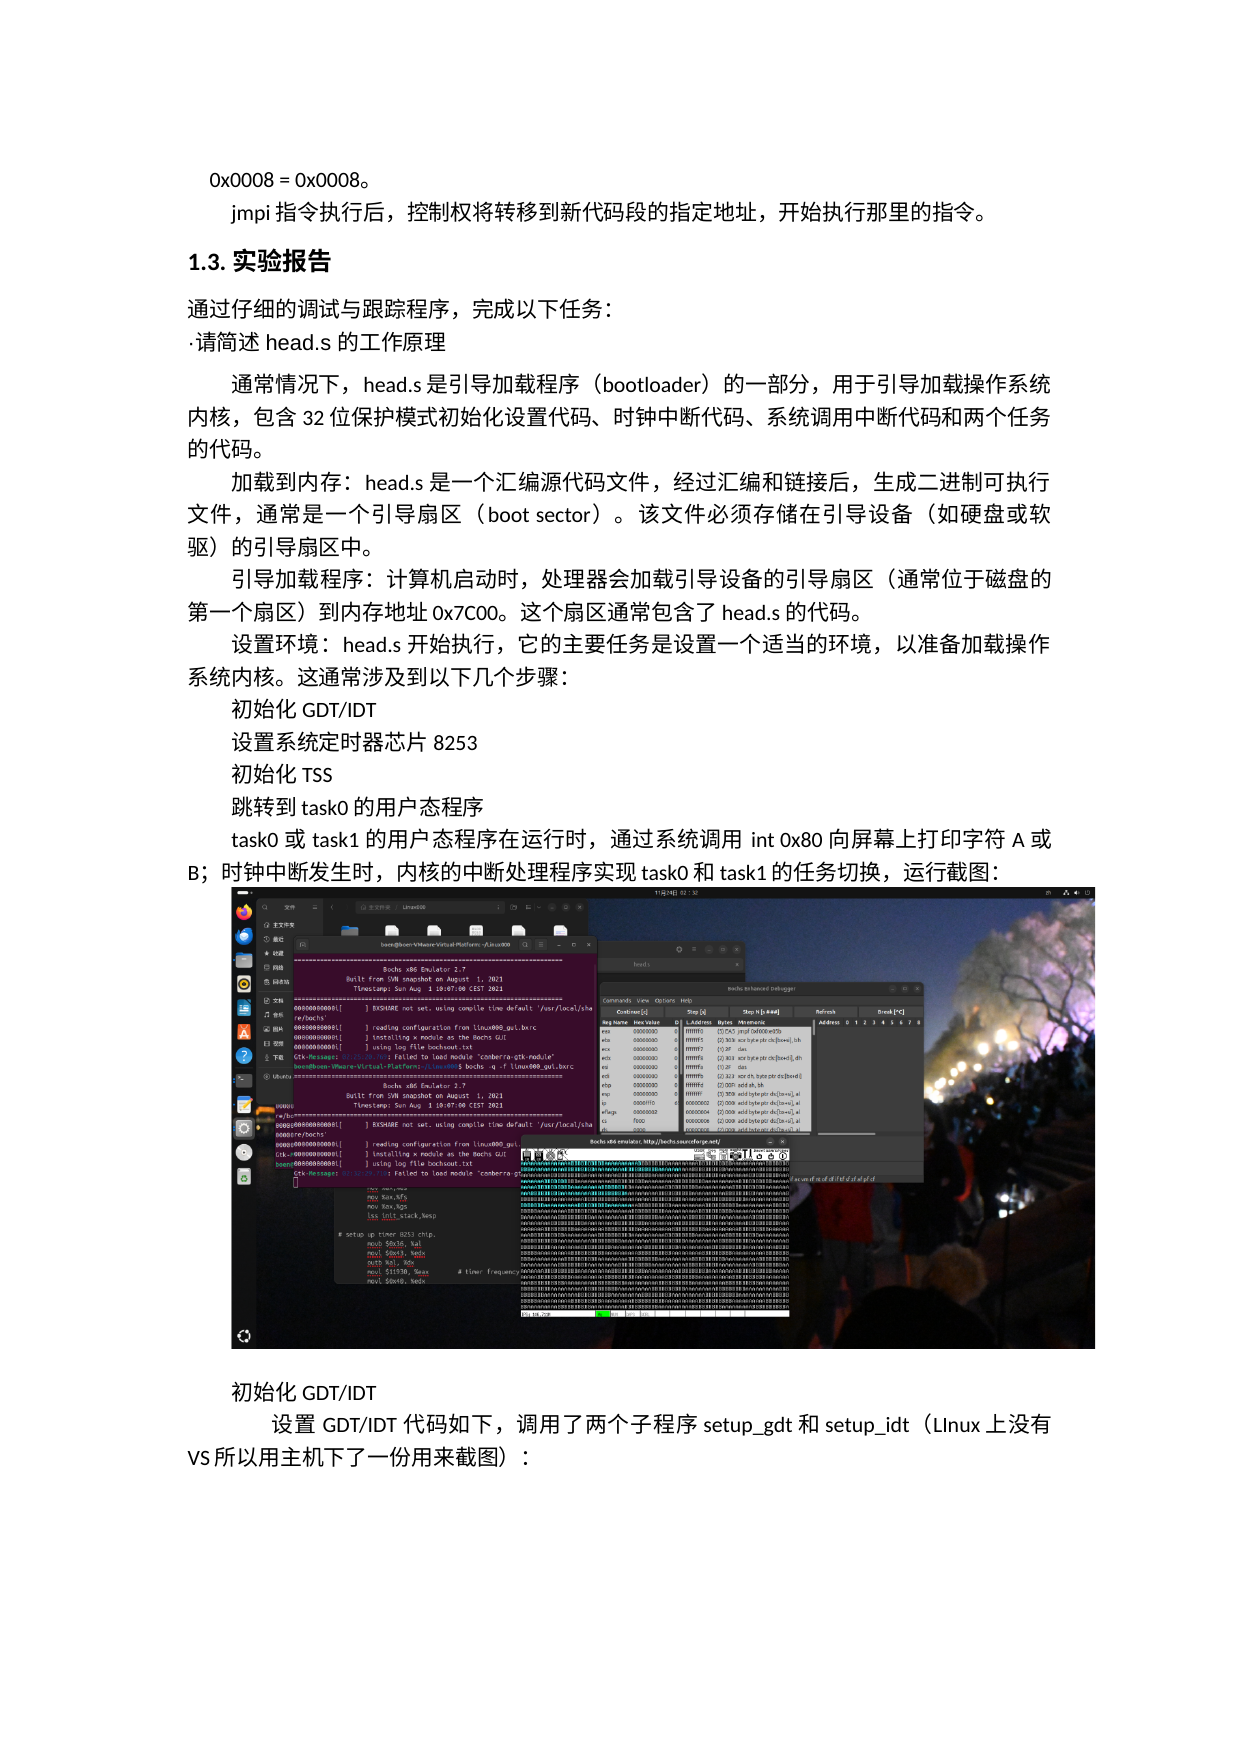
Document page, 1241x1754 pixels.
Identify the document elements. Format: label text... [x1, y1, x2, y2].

text 加载到内存：head.s 是一个汇编源代码文件，经过汇编和链接后，生成二进制可执行文件，通常是一个引导扇区（boot sector）。该文件必须存储在引导设备（如硬盘或软驱）的引导扇区中。 [187, 464, 1053, 562]
text 初始化 TSS [187, 757, 1053, 789]
picture [231, 887, 1096, 1349]
subtitle 1.3. 实验报告 [187, 227, 1053, 292]
text 引导加载程序：计算机启动时，处理器会加载引导设备的引导扇区（通常位于磁盘的第一个扇区）到内存地址0x7C00。这个扇区通常包含了 head.s 的代码。 [187, 562, 1053, 627]
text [209, 162, 1053, 194]
text 通过仔细的调试与跟踪程序，完成以下任务： [187, 292, 1053, 324]
text 跳转到task0 的用户态程序 [187, 789, 1053, 822]
text 设置环境：head.s 开始执行，它的主要任务是设置一个适当的环境，以准备加载操作系统内核。这通常涉及到以下几个步骤： [187, 627, 1053, 692]
text jmpi 指令执行后，控制权将转移到新代码段的指定地址，开始执行那里的指令。 [209, 194, 1053, 227]
subtitle ·请简述 head.s 的工作原理 [187, 324, 1053, 357]
text 设置系统定时器芯片 8253 [187, 724, 1053, 757]
text 通常情况下，head.s 是引导加载程序（bootloader）的一部分，用于引导加载操作系统内核，包含 32 位保护模式初始化设置代码、时钟中断代码、系统调用中断代码和两个任务的代码。 [187, 367, 1053, 464]
text 初始化 GDT/IDT [187, 1374, 1053, 1407]
text task0 或 task1 的用户态程序在运行时，通过系统调用 int 0x80 向屏幕上打印字符A 或B；时钟中断发生时，内核的中断处理程序实现task0 和task1 的任务切换，运行截图： [187, 822, 1053, 887]
text 初始化 GDT/IDT [187, 692, 1053, 724]
text 设置 GDT/IDT 代码如下，调用了两个子程序setup_gdt和setup_idt（LInux上没有VS所以用主机下了一份用来截图）： [187, 1407, 1053, 1472]
